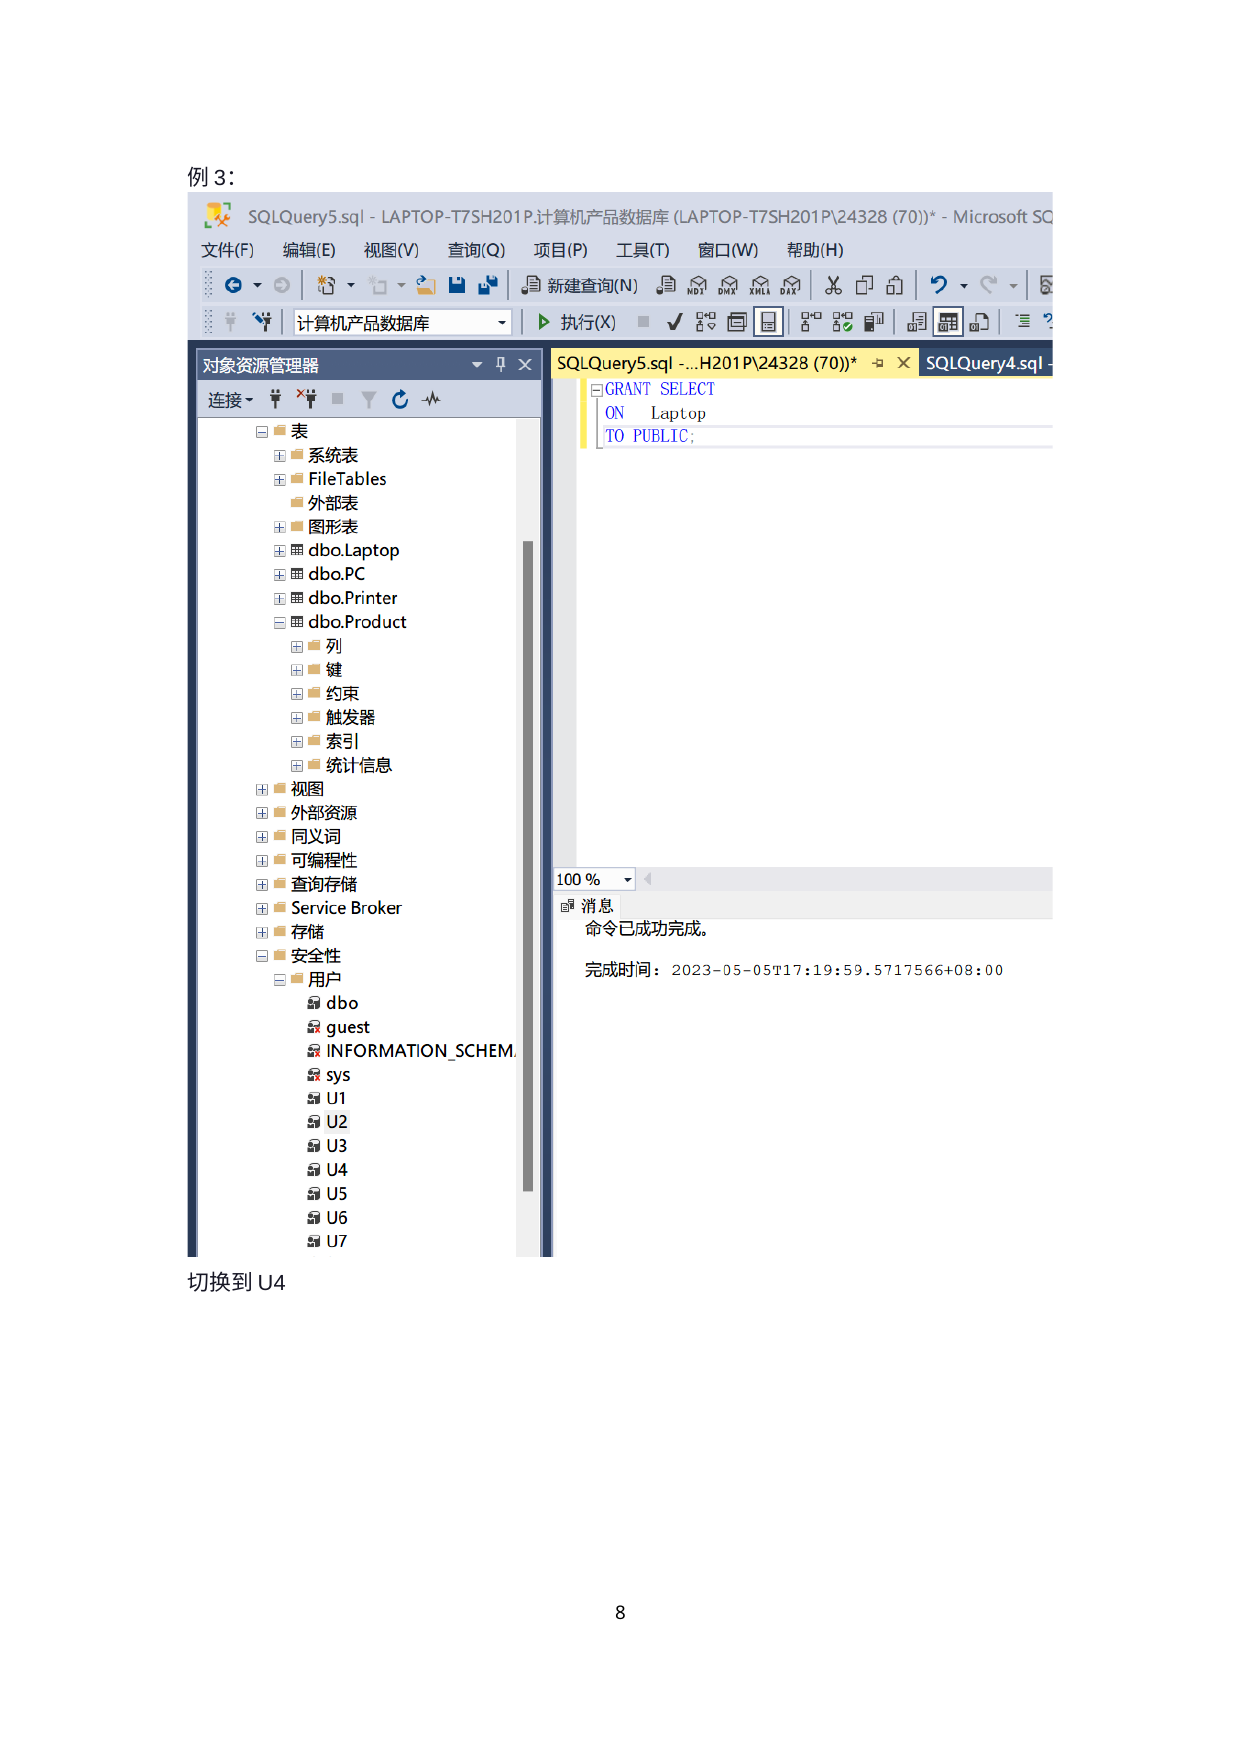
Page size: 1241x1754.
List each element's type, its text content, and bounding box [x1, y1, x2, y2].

text 例3： [187, 160, 1053, 192]
picture [187, 192, 1053, 1257]
text 切换到U4 [187, 1265, 1053, 1297]
